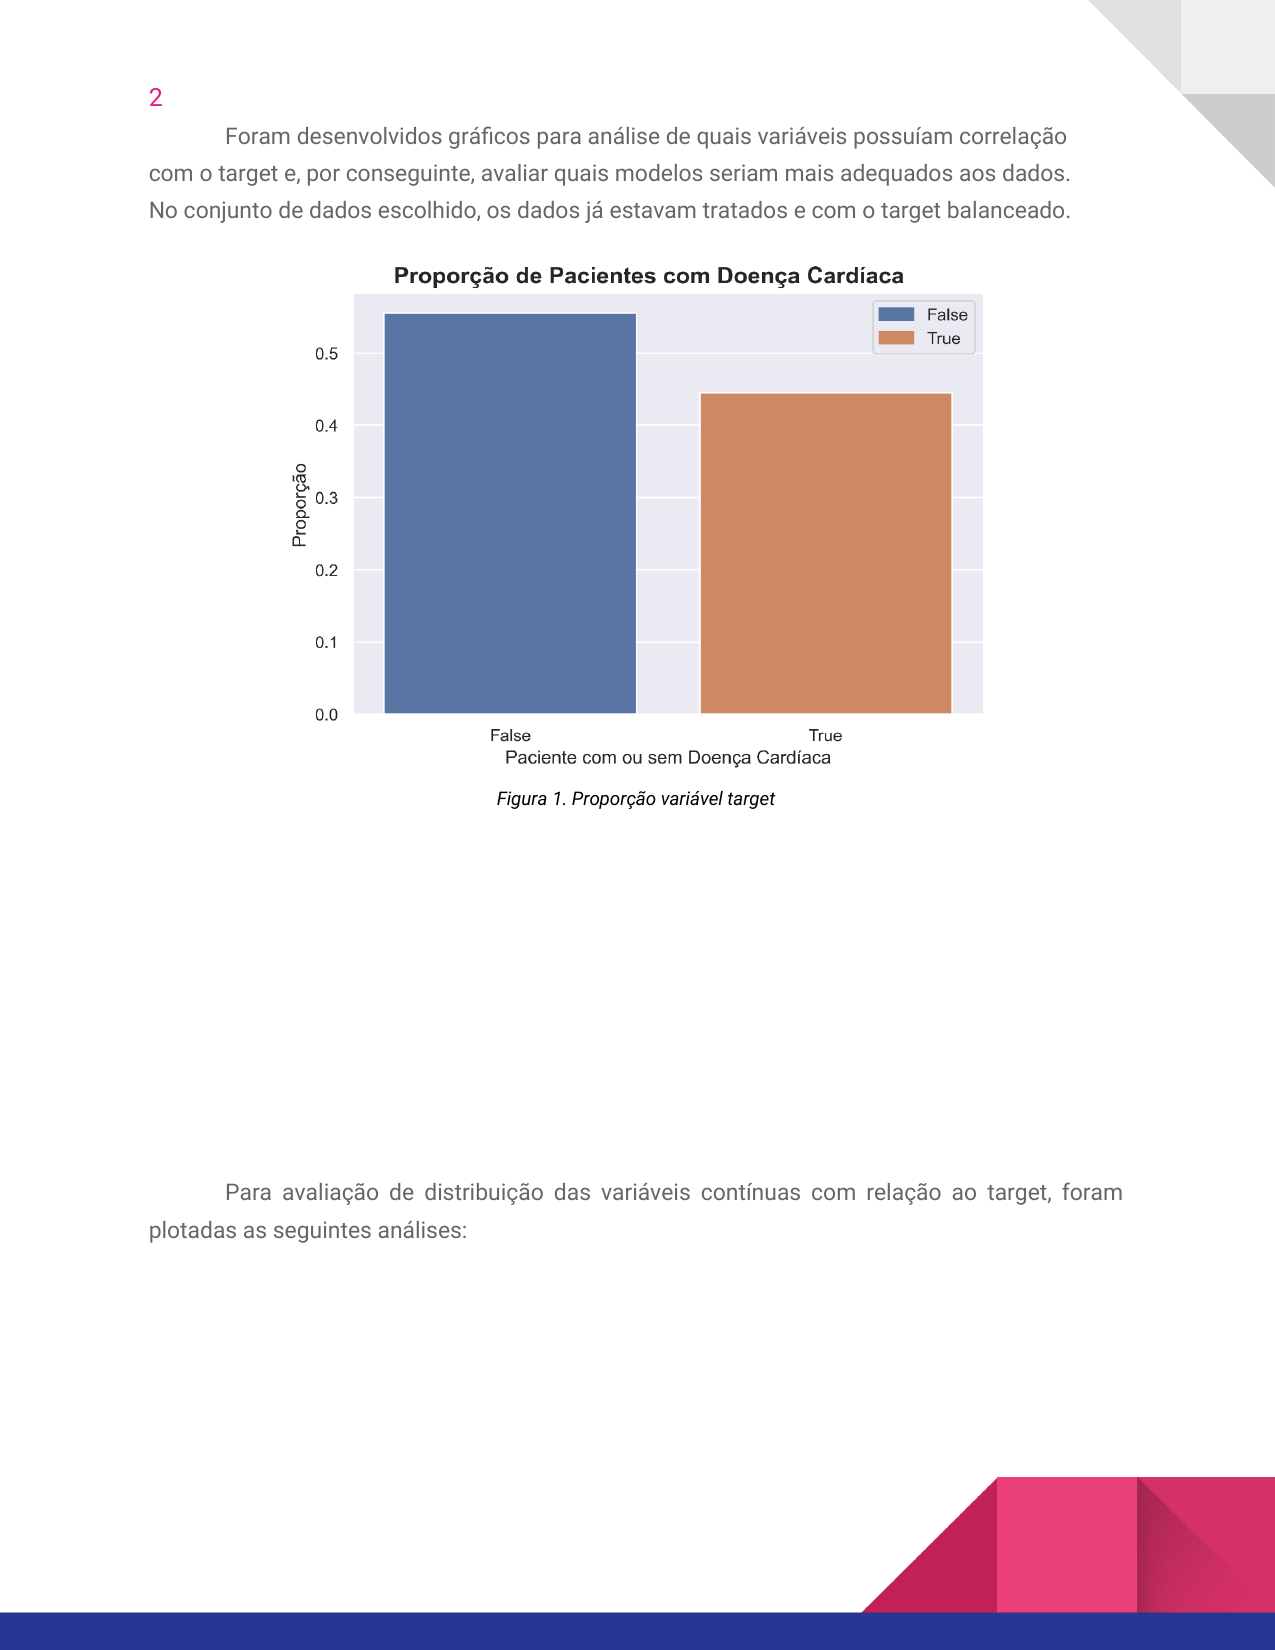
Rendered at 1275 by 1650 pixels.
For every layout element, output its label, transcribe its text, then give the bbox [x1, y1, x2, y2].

text Para avaliação de distribuição das variáveis contínuas com relação ao target, foram plotadas as seguintes análises: [148, 1179, 1125, 1244]
text Foram desenvolvidos gráficos para análise de quais variáveis possuíam correlação com o target e, por conseguinte, avaliar quais modelos seriam mais adequados aos dados. No conjunto de dados escolhido, os dados já estavam tratados e com o target balanceado. [148, 123, 1125, 224]
picture [1087, 0, 1275, 188]
text Figura 1. Proporção variável target [148, 788, 1125, 810]
picture [0, 1476, 1275, 1650]
picture [280, 255, 993, 778]
